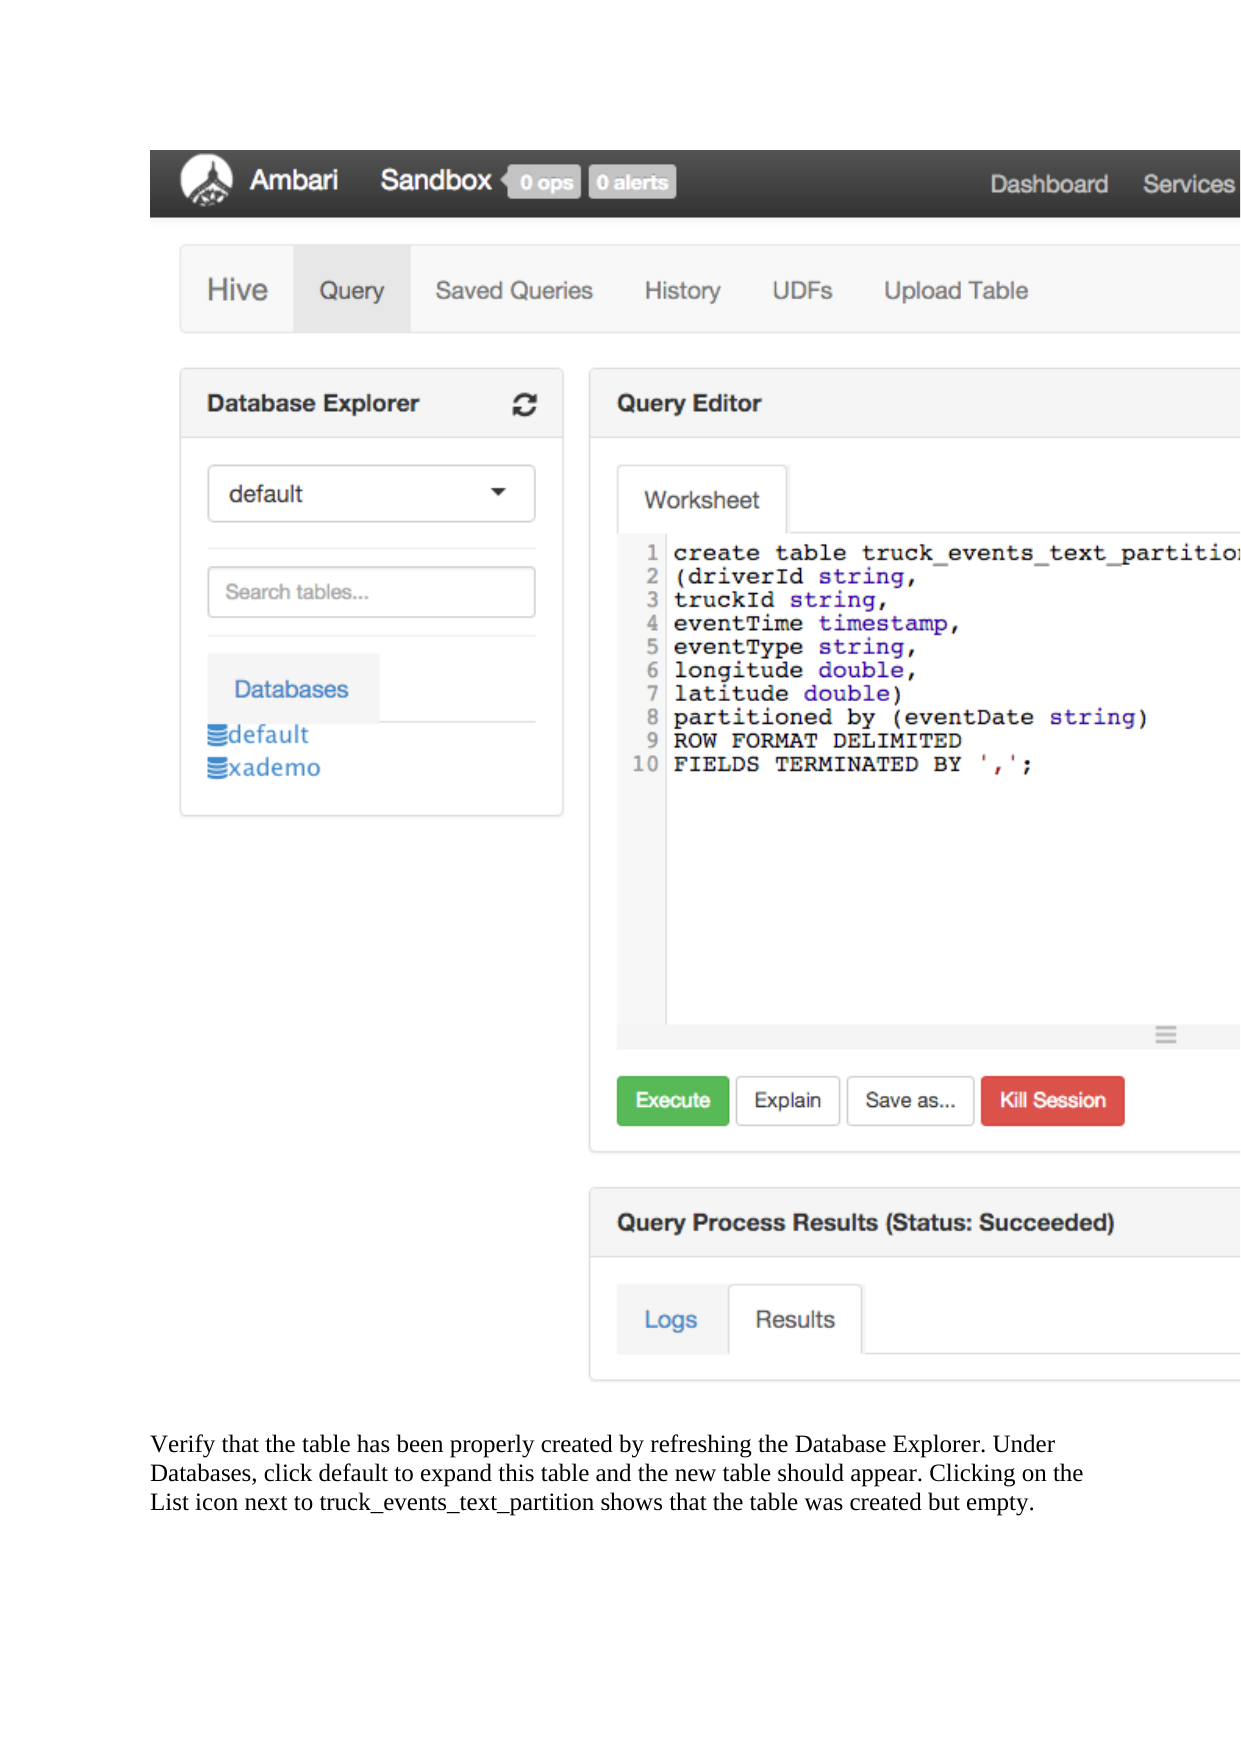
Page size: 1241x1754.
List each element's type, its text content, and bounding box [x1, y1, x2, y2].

text Verify that the table has been properly created by refreshing the Database Explorer. Under Databases, click default to expand this table and the new table should appear. Clicking on the List icon next to truck_events_text_partition shows that the table was created but empty. [150, 1429, 1090, 1515]
picture [150, 150, 1241, 1400]
